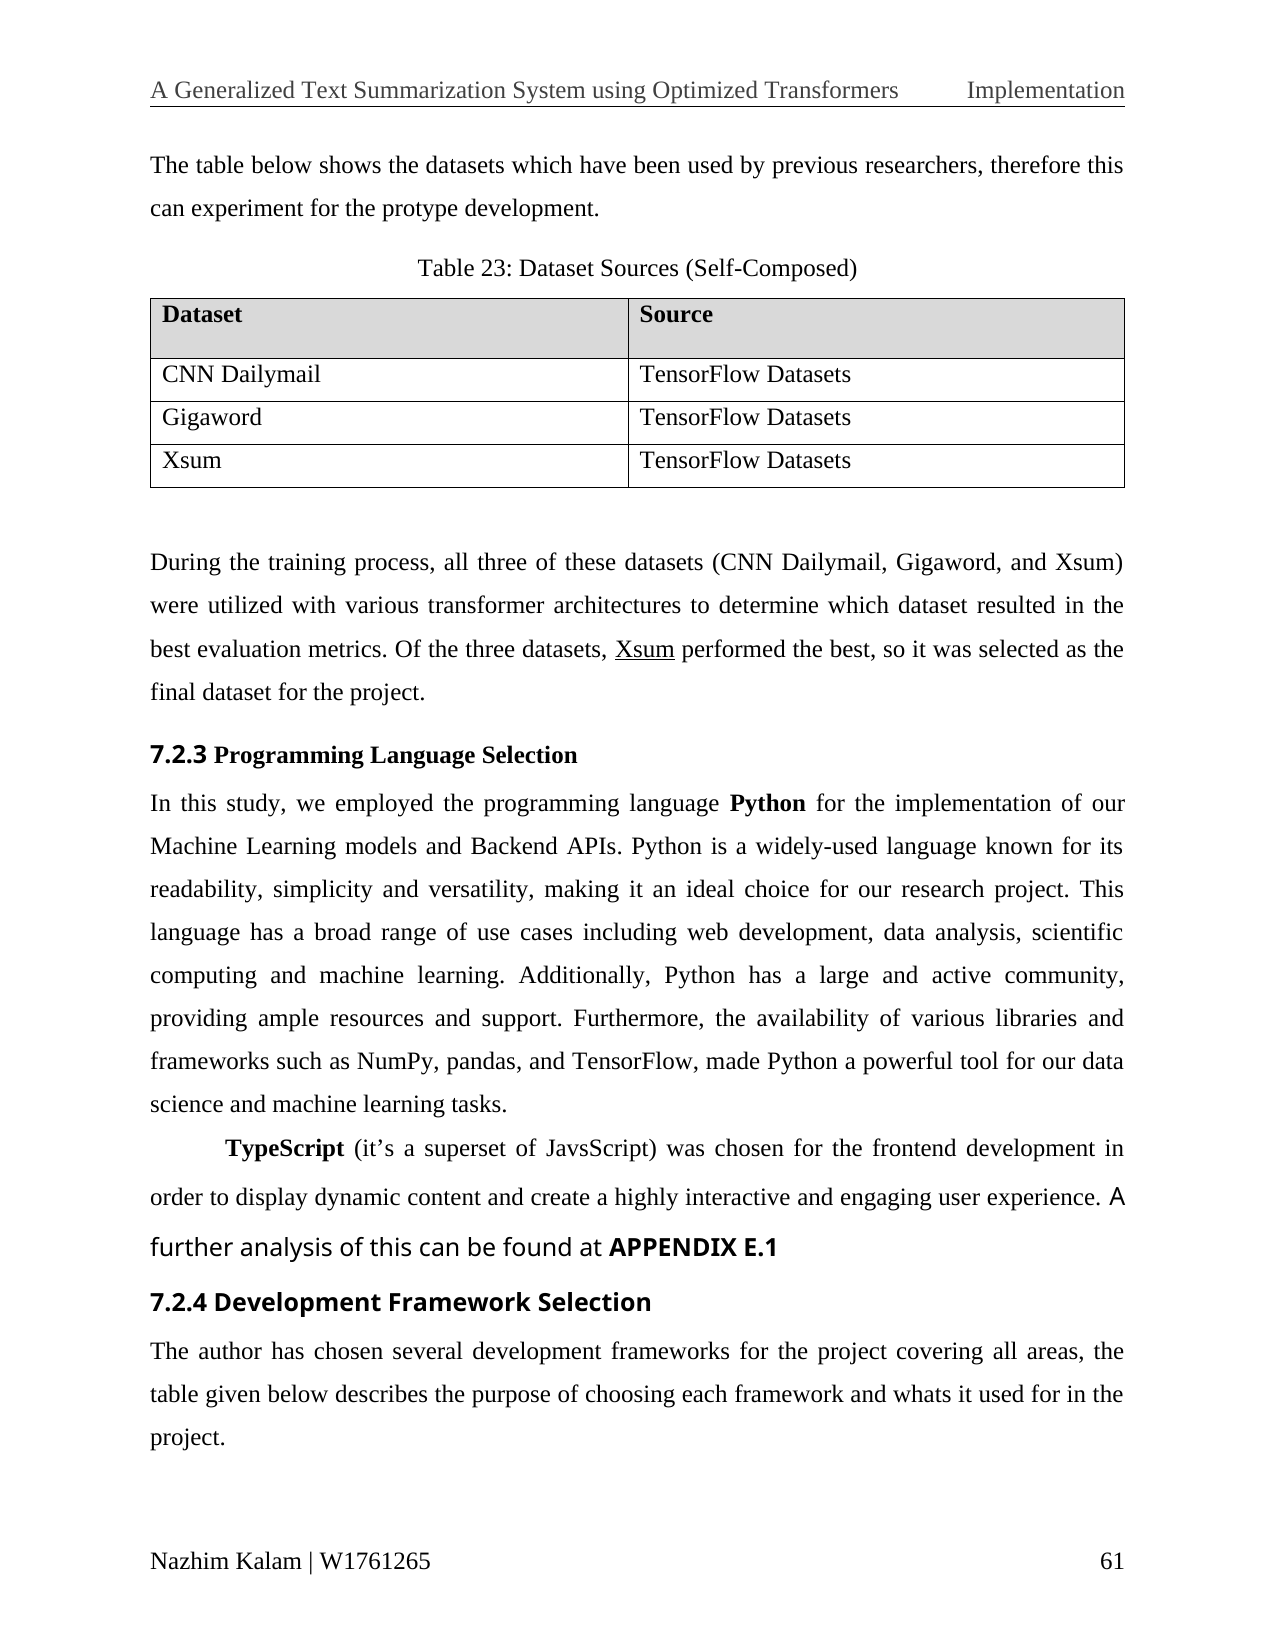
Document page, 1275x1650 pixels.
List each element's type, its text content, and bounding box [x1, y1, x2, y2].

subtitle 7.2.4 Development Framework Selection [150, 1285, 1125, 1319]
text Table 23: Dataset Sources (Self-Composed) [150, 253, 1125, 282]
text In this study, we employed the programming language Python for the implementation of our Machine Learning models and Backend APIs. Python is a widely-used language known for its readability, simplicity and versatility, making it an ideal choice for our research project. This language has a broad range of use cases including web development, data analysis, scientific computing and machine learning. Additionally, Python has a large and active community, providing ample resources and support. Furthermore, the availability of various libraries and frameworks such as NumPy, pandas, and TensorFlow, made Python a powerful tool for our data science and machine learning tasks. [150, 788, 1125, 1118]
table_cell TensorFlow Datasets [629, 359, 1124, 401]
subtitle 7.2.3 Programming Language Selection [150, 737, 1125, 771]
table_cell TensorFlow Datasets [629, 402, 1124, 444]
text The author has chosen several development frameworks for the project covering all areas, the table given below describes the purpose of choosing each framework and whats it used for in the project. [150, 1336, 1125, 1451]
table_cell CNN Dailymail [151, 359, 628, 401]
text During the training process, all three of these datasets (CNN Dailymail, Gigaword, and Xsum) were utilized with various transformer architectures to determine which dataset resulted in the best evaluation metrics. Of the three datasets, Xsum performed the best, so it was selected as the final dataset for the project. [150, 547, 1125, 706]
text The table below shows the datasets which have been used by previous researchers, therefore this can experiment for the protype development. [150, 150, 1125, 222]
text TypeScript (it’s a superset of JavsScript) was chosen for the frontend development in order to display dynamic content and create a highly interactive and engaging user experience. A further analysis of this can be found at APPENDIX E.1 [150, 1133, 1125, 1263]
table_cell TensorFlow Datasets [629, 445, 1124, 487]
table_cell Gigaword [151, 402, 628, 444]
table_header Dataset [151, 299, 628, 358]
table_cell Xsum [151, 445, 628, 487]
table_header Source [629, 299, 1124, 358]
